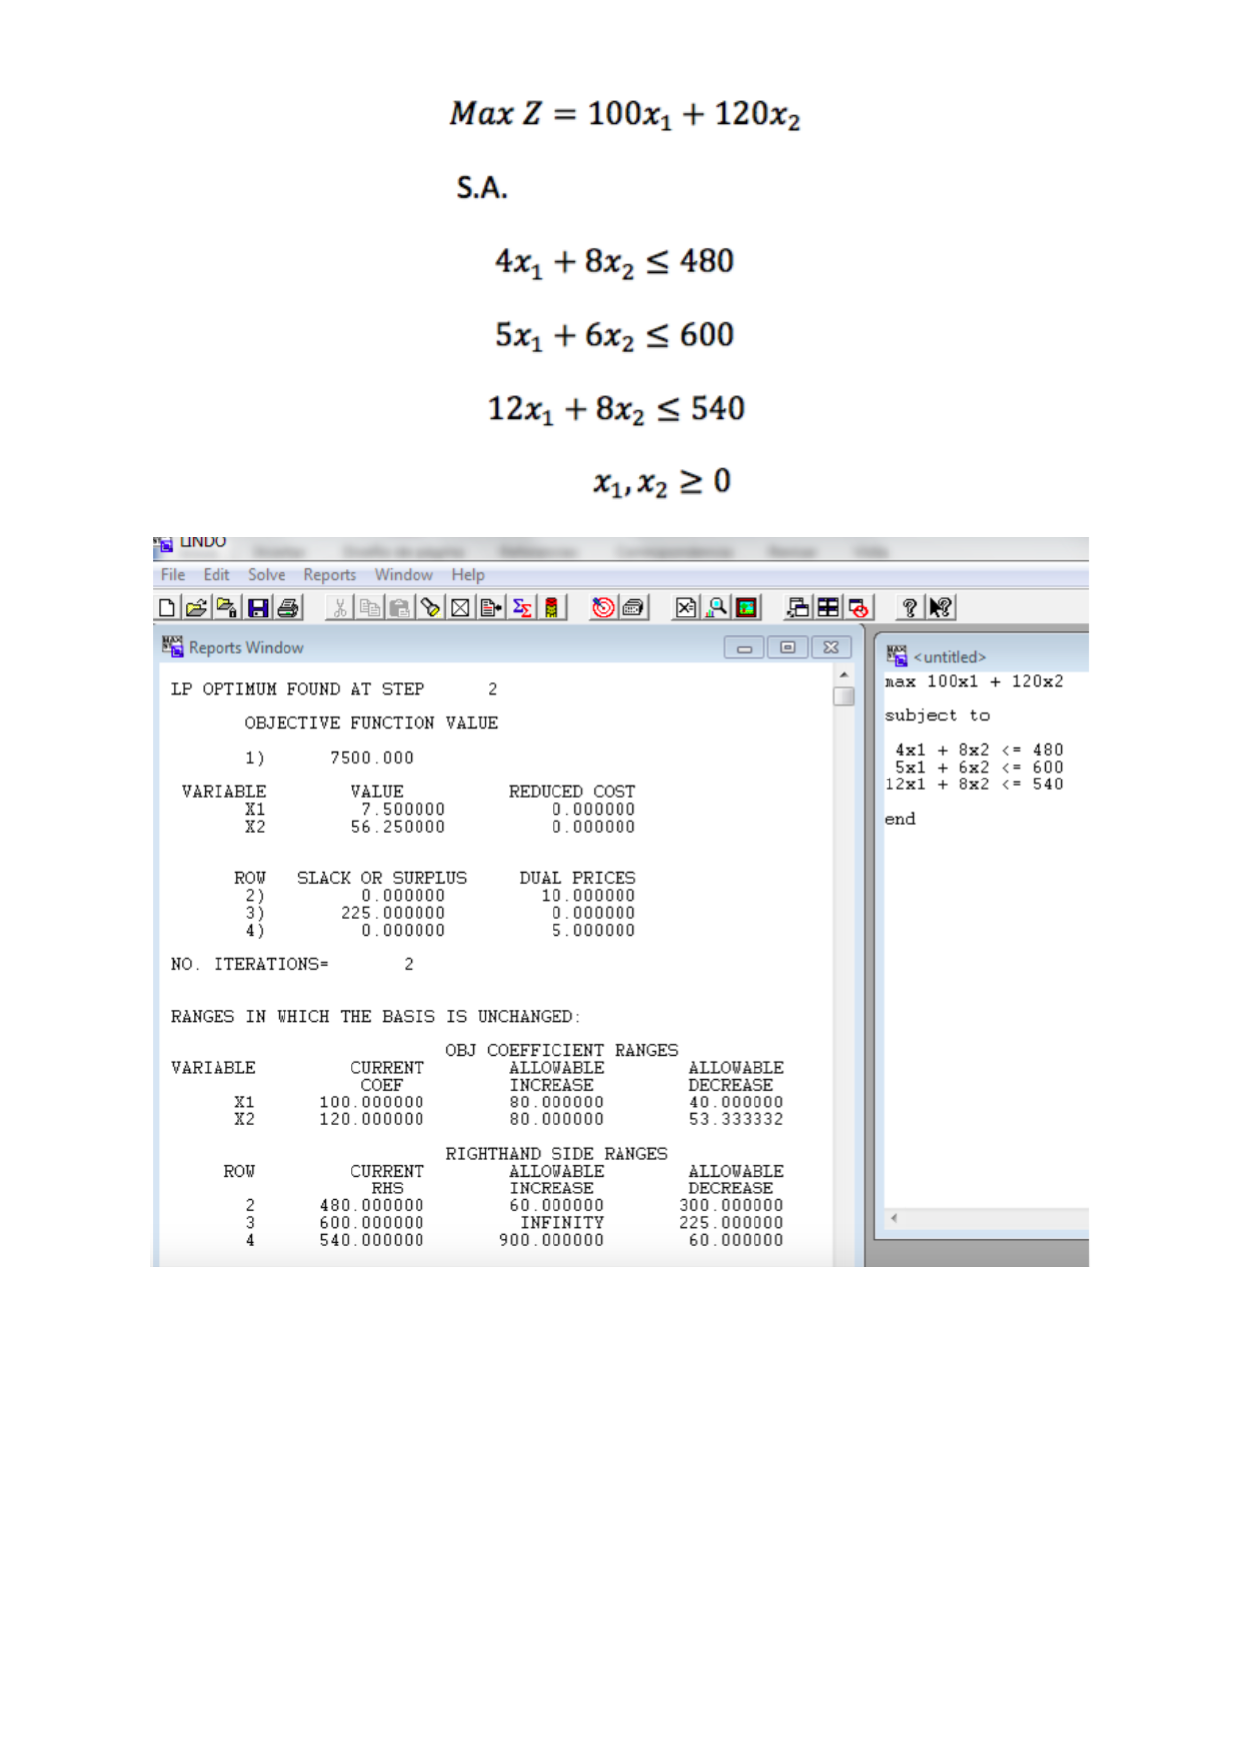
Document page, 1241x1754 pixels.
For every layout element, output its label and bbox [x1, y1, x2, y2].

picture [425, 91, 815, 534]
picture [150, 537, 1091, 1267]
